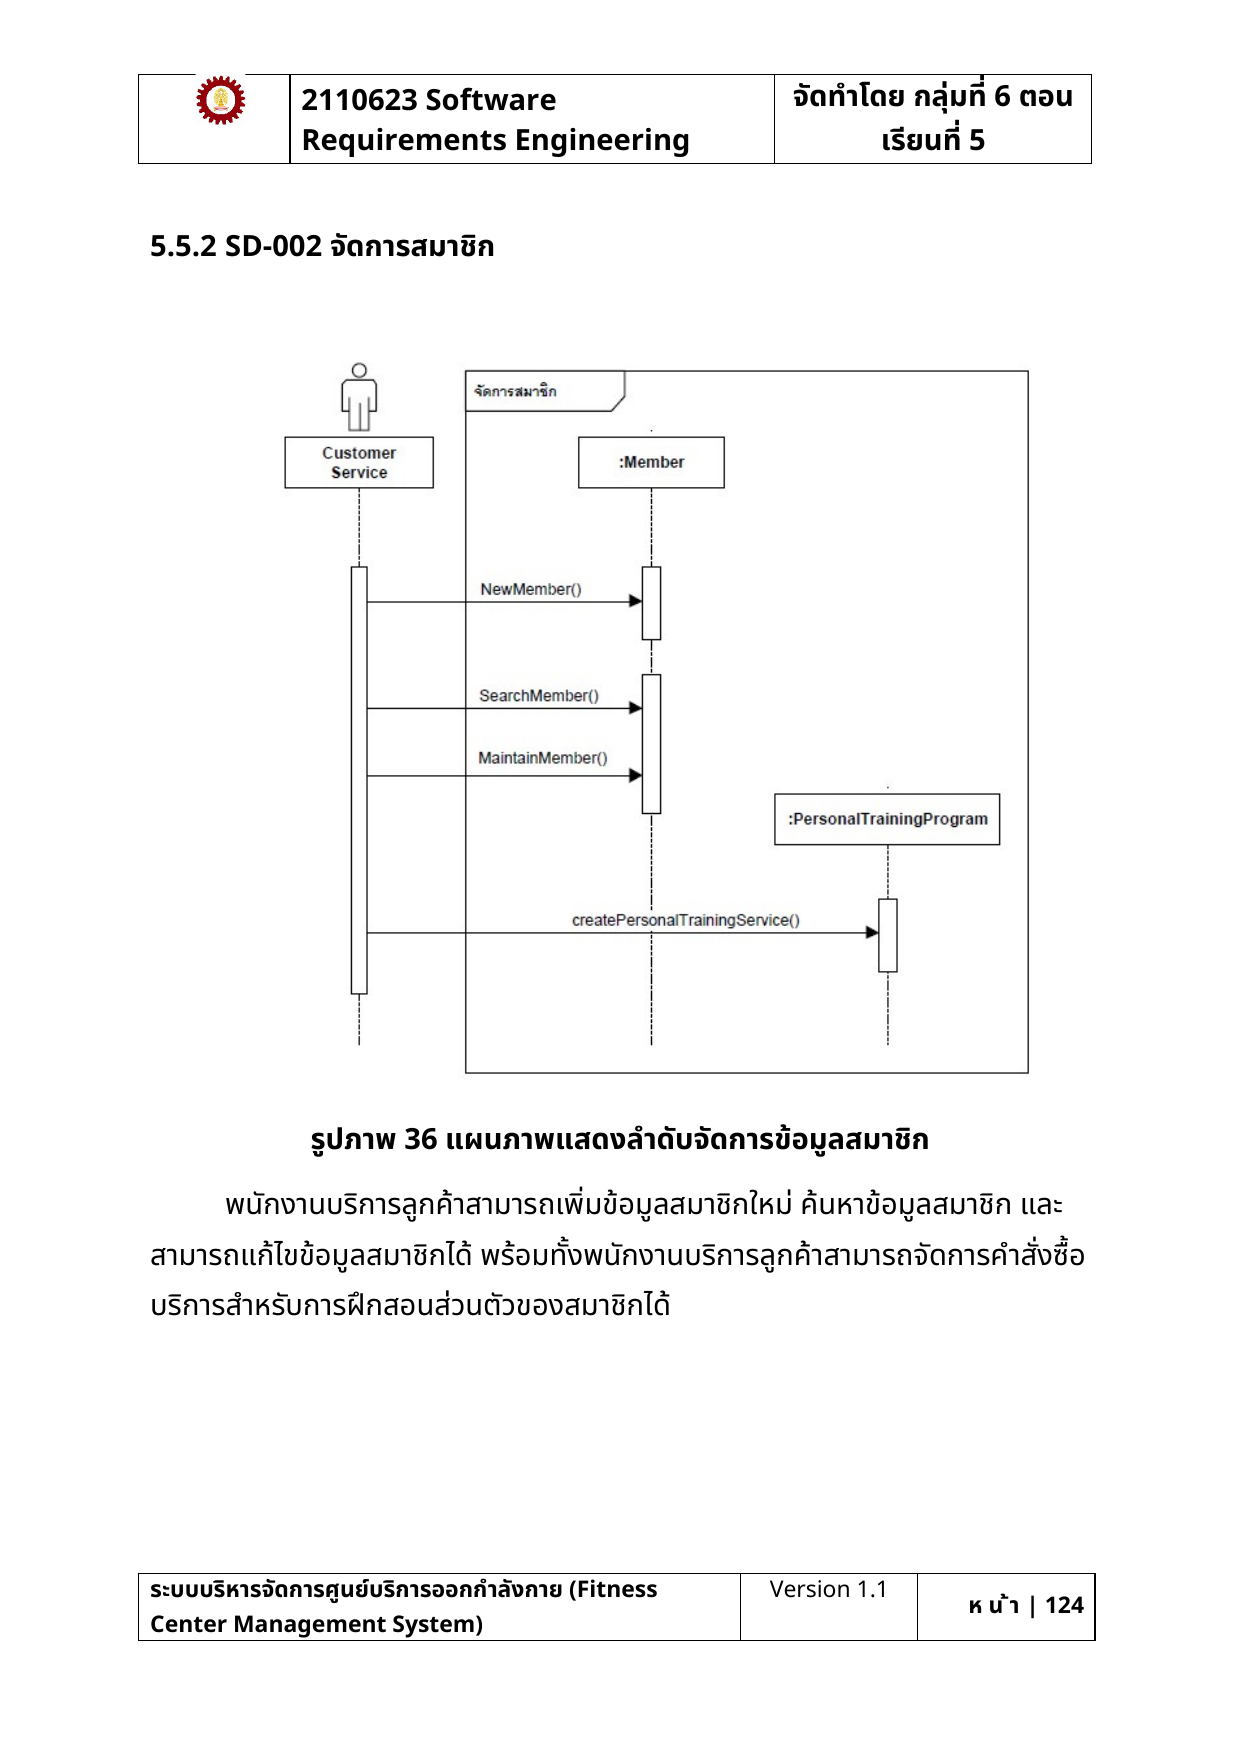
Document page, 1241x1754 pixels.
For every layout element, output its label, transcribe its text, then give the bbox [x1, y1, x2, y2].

picture [261, 342, 1055, 1092]
picture [195, 74, 246, 125]
subtitle SD-002 จัดการสมาชิก [150, 225, 1090, 269]
text พนักงานบริการลูกค้าสามารถเพิ่มข้อมูลสมาชิกใหม่ ค้นหาข้อมูลสมาชิก และสามารถแก้ไขข้อมูลสมาชิกได้ พร้อมทั้งพนักงานบริการลูกค้าสามารถจัดการคำสั่งซื้อบริการสำหรับการฝึกสอนส่วนตัวของสมาชิกได้ [150, 1183, 1090, 1329]
